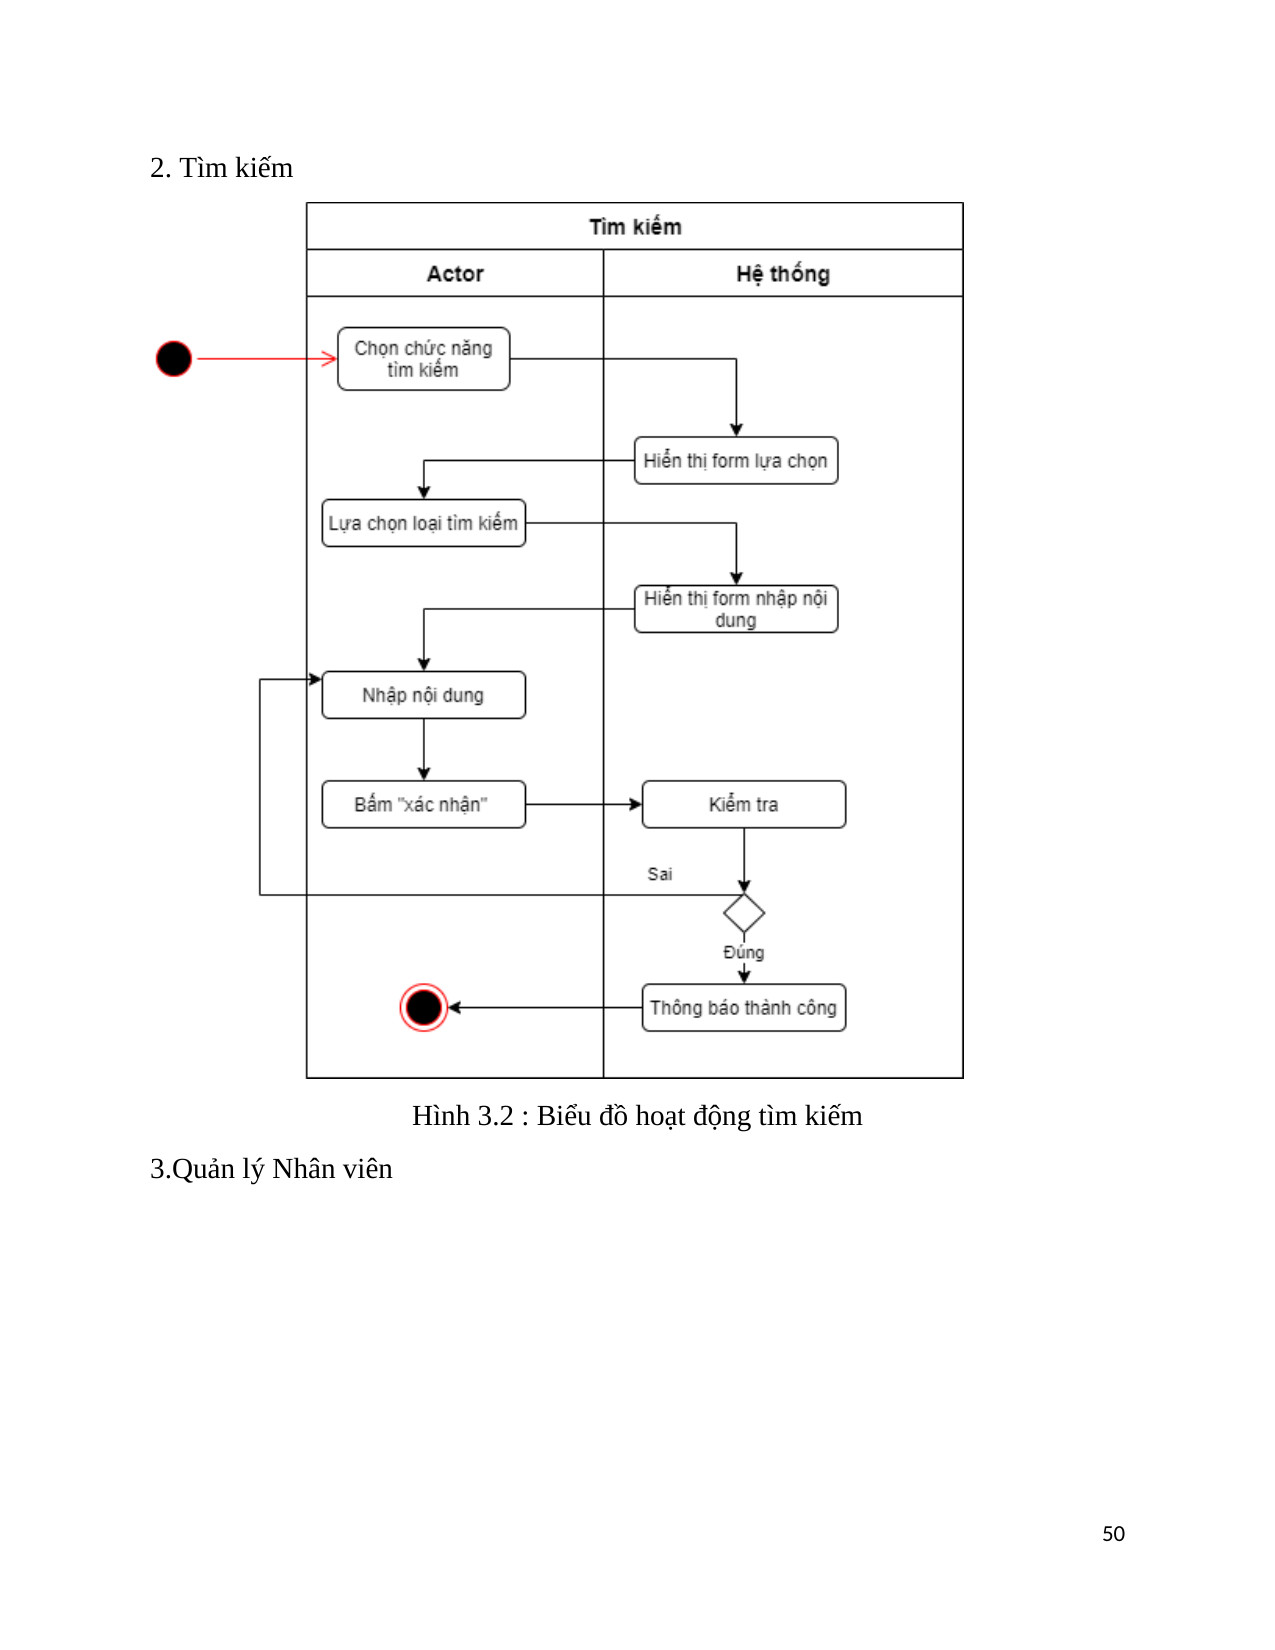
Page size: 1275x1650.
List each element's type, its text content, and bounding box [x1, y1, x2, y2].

text 2. Tìm kiếm [150, 150, 1125, 183]
picture [150, 202, 964, 1079]
text 3.Quản lý Nhân viên [150, 1151, 1125, 1184]
text Hình 3.2 : Biểu đồ hoạt động tìm kiếm [150, 1098, 1125, 1131]
